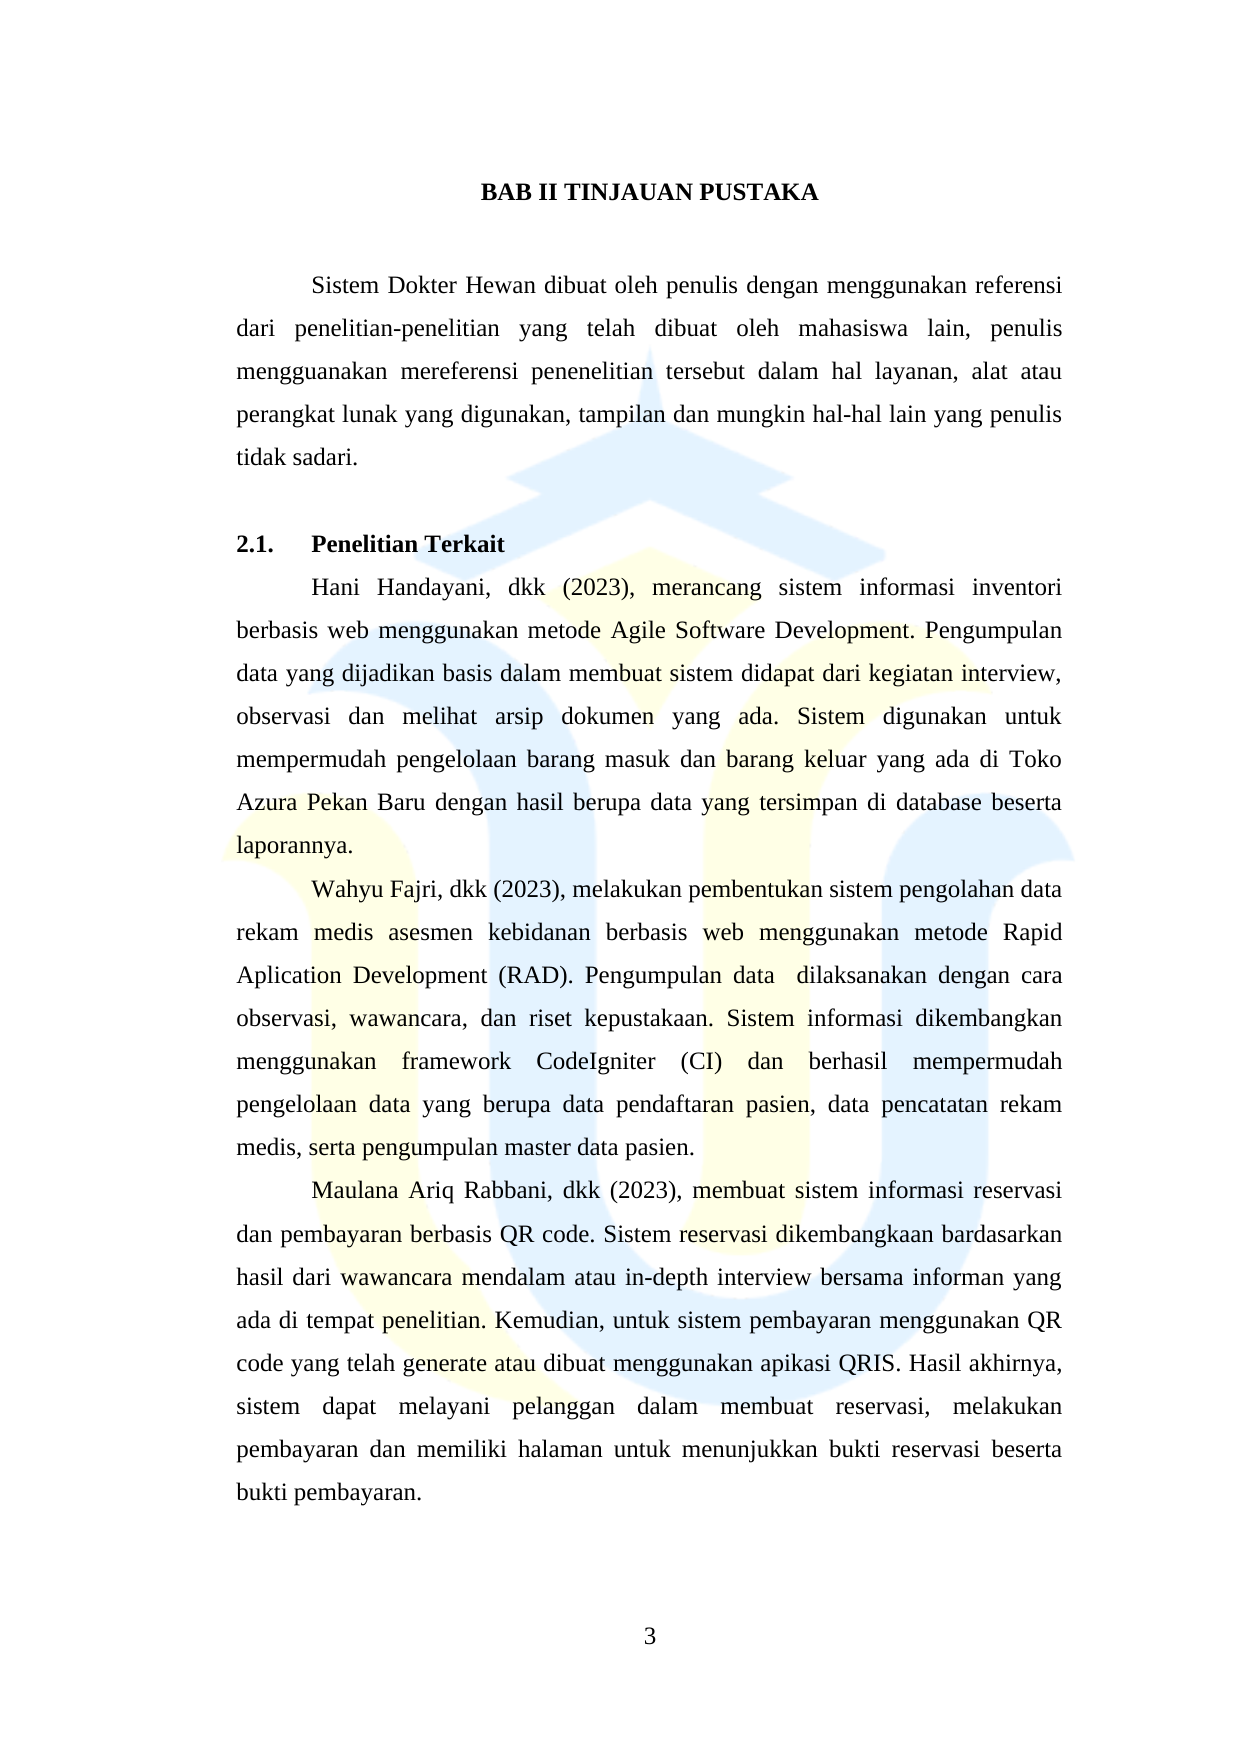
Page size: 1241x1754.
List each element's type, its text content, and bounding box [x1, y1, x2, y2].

text Sistem Dokter Hewan dibuat oleh penulis dengan menggunakan referensi dari penelitian-penelitian yang telah dibuat oleh mahasiswa lain, penulis mengguanakan mereferensi penenelitian tersebut dalam hal layanan, alat atau perangkat lunak yang digunakan, tampilan dan mungkin hal-hal lain yang penulis tidak sadari. [236, 270, 1063, 471]
text Maulana Ariq Rabbani, dkk (2023), membuat sistem informasi reservasi dan pembayaran berbasis QR code. Sistem reservasi dikembangkaan bardasarkan hasil dari wawancara mendalam atau in-depth interview bersama informan yang ada di tempat penelitian. Kemudian, untuk sistem pembayaran menggunakan QR code yang telah generate atau dibuat menggunakan apikasi QRIS. Hasil akhirnya, sistem dapat melayani pelanggan dalam membuat reservasi, melakukan pembayaran dan memiliki halaman untuk menunjukkan bukti reservasi beserta bukti pembayaran. [236, 1176, 1063, 1506]
subtitle Penelitian Terkait [236, 529, 1063, 557]
text Hani Handayani, dkk (2023), merancang sistem informasi inventori berbasis web menggunakan metode Agile Software Development. Pengumpulan data yang dijadikan basis dalam membuat sistem didapat dari kegiatan interview, observasi dan melihat arsip dokumen yang ada. Sistem digunakan untuk mempermudah pengelolaan barang masuk dan barang keluar yang ada di Toko Azura Pekan Baru dengan hasil berupa data yang tersimpan di database beserta laporannya. [236, 572, 1063, 859]
text Wahyu Fajri, dkk (2023), melakukan pembentukan sistem pengolahan data rekam medis asesmen kebidanan berbasis web menggunakan metode Rapid Aplication Development (RAD). Pengumpulan data dilaksanakan dengan cara observasi, wawancara, dan riset kepustakaan. Sistem informasi dikembangkan menggunakan framework CodeIgniter (CI) dan berhasil mempermudah pengelolaan data yang berupa data pendaftaran pasien, data pencatatan rekam medis, serta pengumpulan master data pasien. [236, 874, 1063, 1161]
subtitle BAB II TINJAUAN PUSTAKA [236, 177, 1063, 206]
